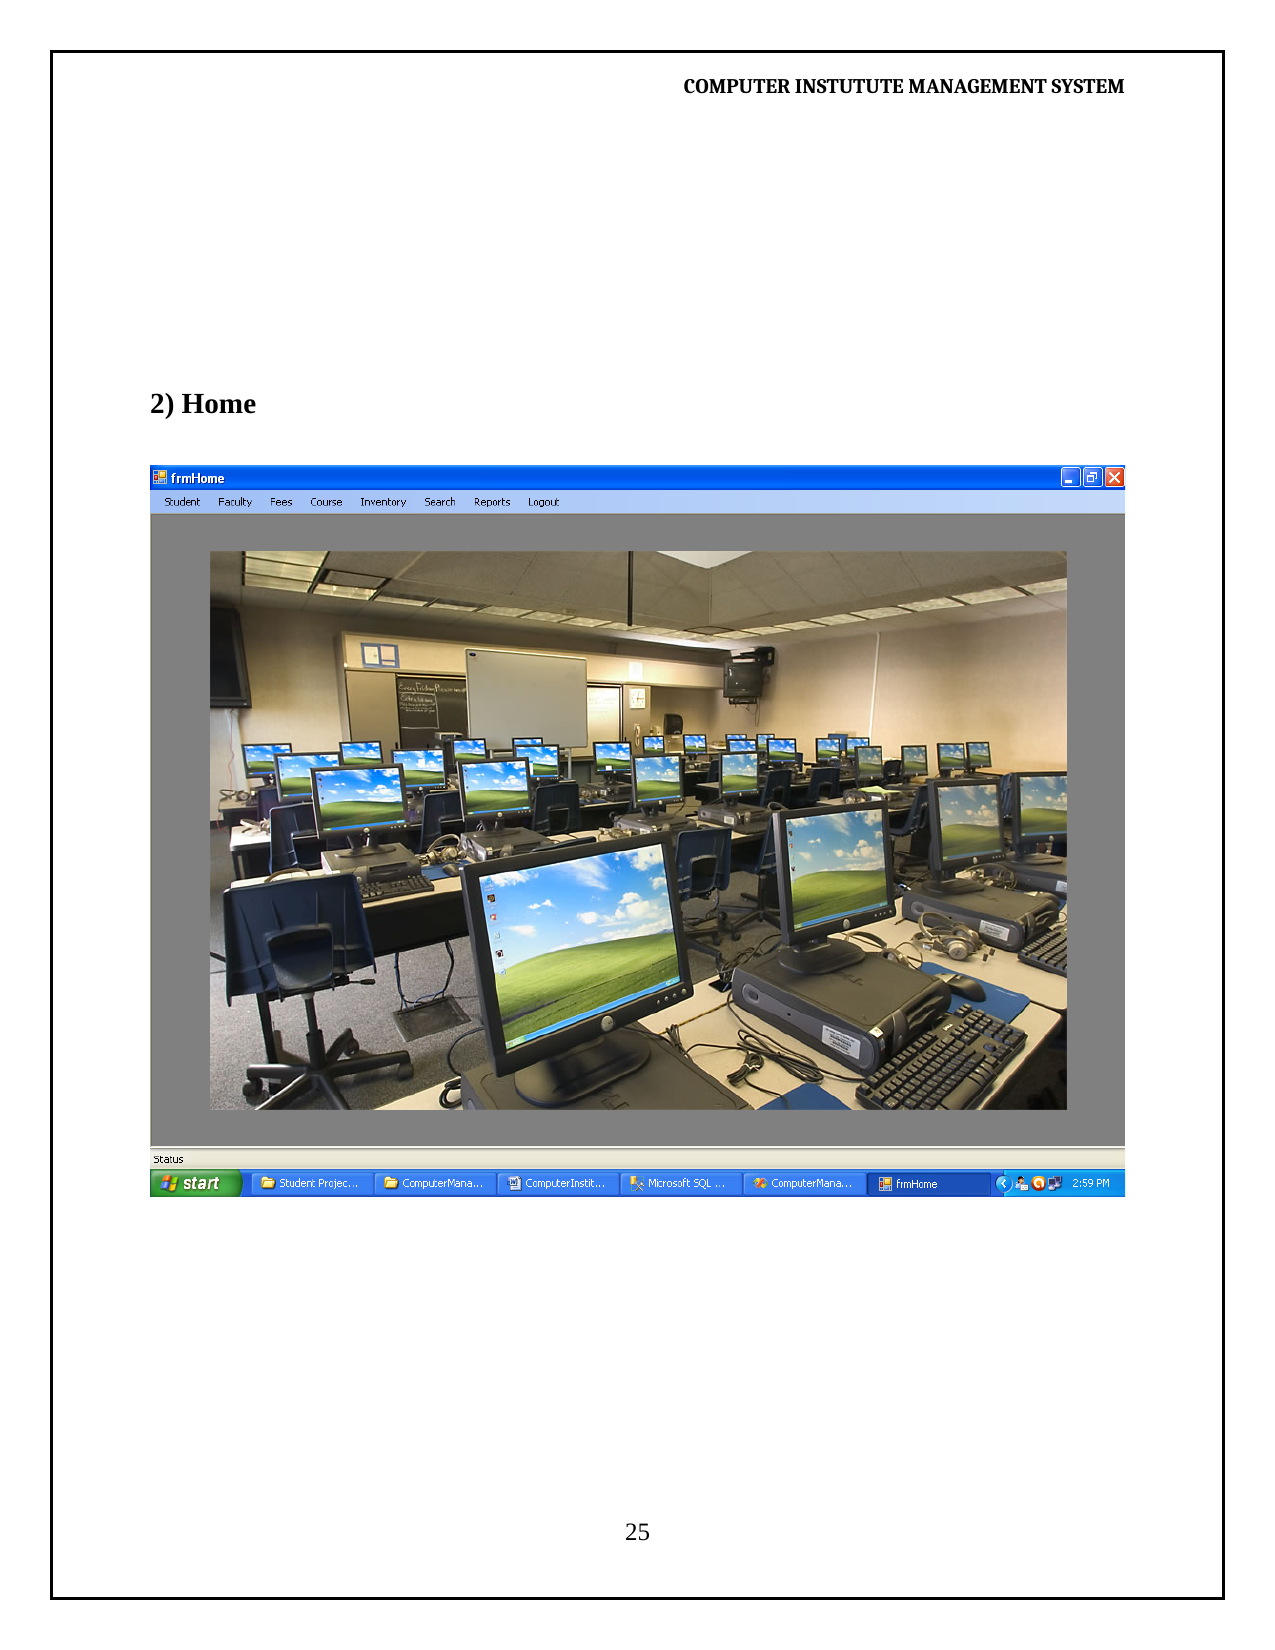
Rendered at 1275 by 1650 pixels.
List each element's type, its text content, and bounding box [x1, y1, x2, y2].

picture [150, 465, 1125, 1197]
text 2) Home [150, 386, 1125, 420]
